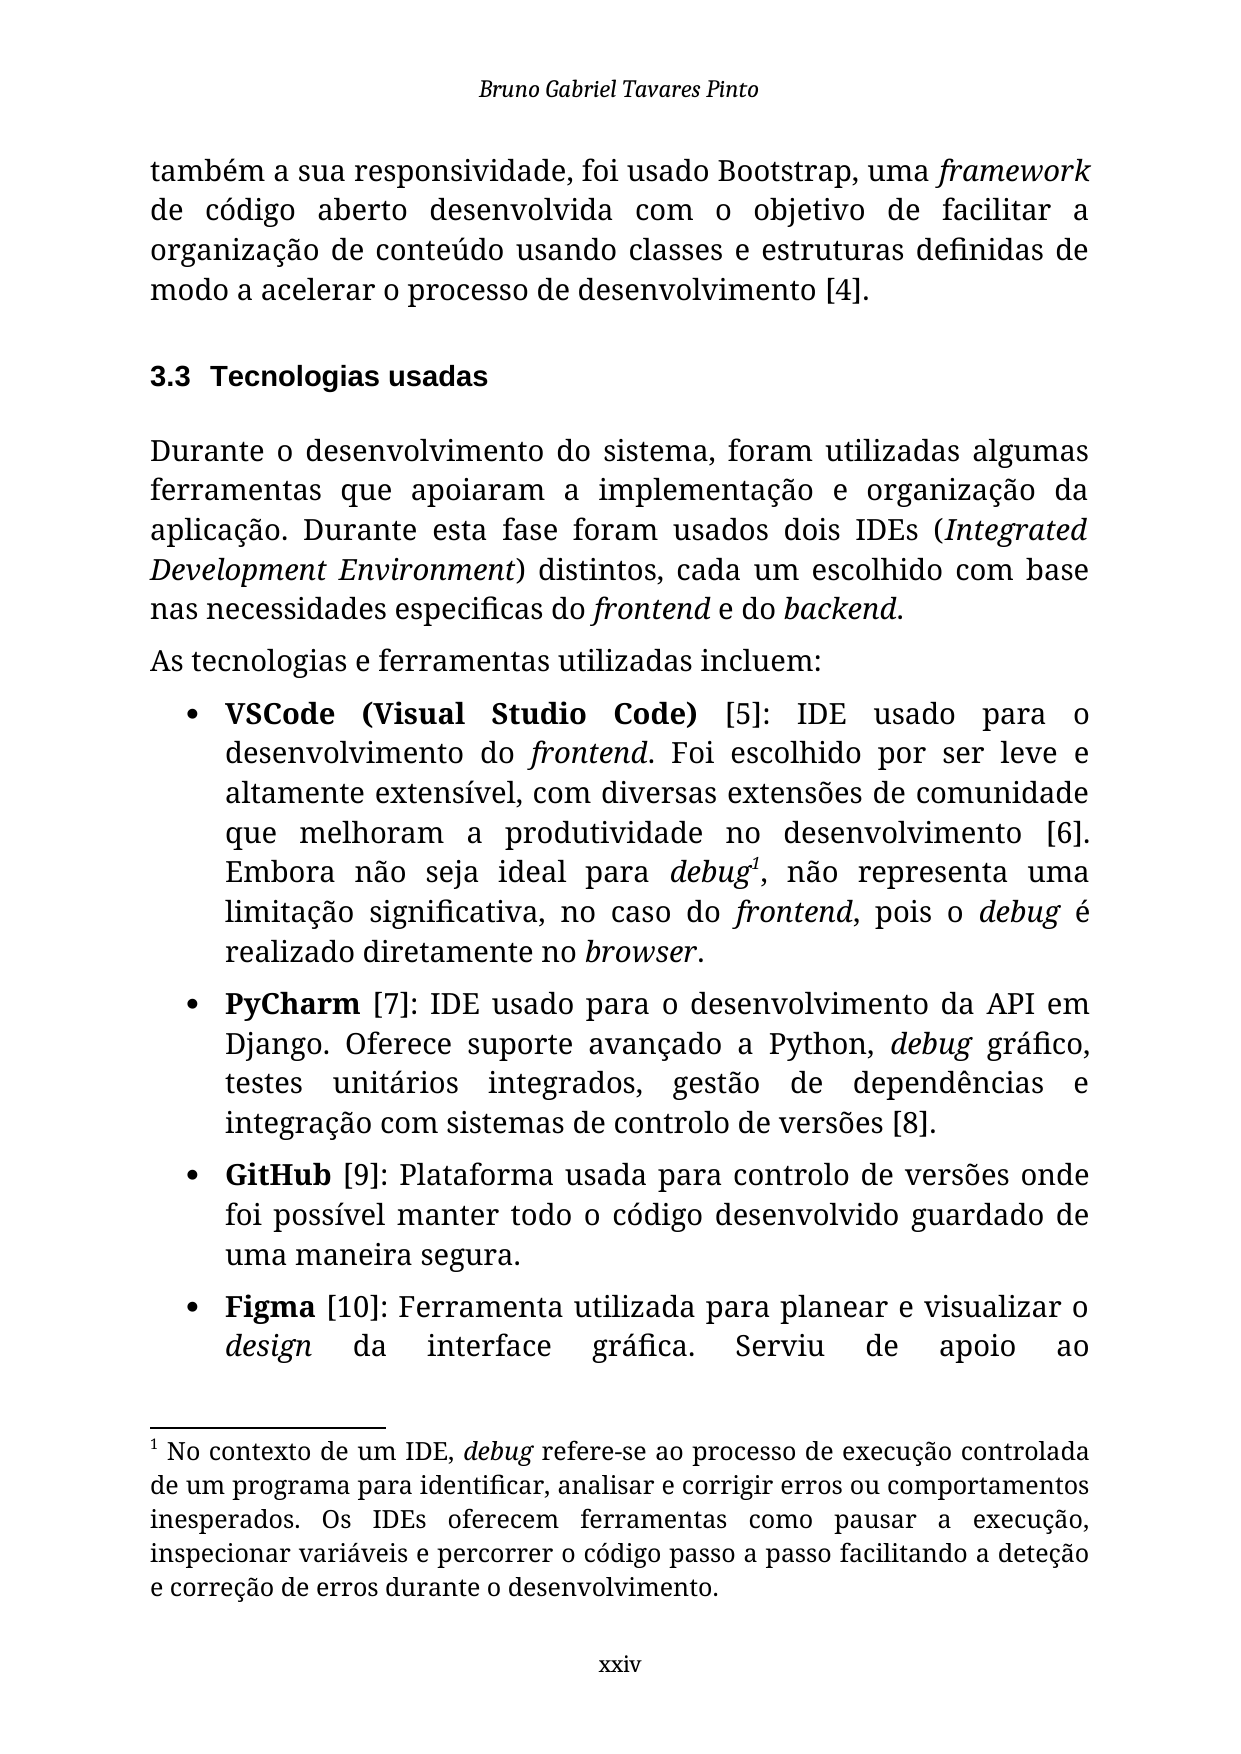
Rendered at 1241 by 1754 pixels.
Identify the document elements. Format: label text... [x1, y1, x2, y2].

list GitHub: Plataforma usada para controlo de versões onde foi possível manter todo o código desenvolvido guardado de uma maneira segura. [187, 1154, 1090, 1273]
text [150, 150, 1090, 309]
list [187, 1286, 1090, 1365]
text Durante o desenvolvimento do sistema, foram utilizadas algumas ferramentas que apoiaram a implementação e organização da aplicação. Durante esta fase foram usados dois IDEs (Integrated Development Environment) distintos, cada um escolhido com base nas necessidades especificas do frontend e do backend. [150, 430, 1090, 628]
list PyCharm: IDE usado para o desenvolvimento da API em Django. Oferece suporte avançado a Python, debug gráfico, testes unitários integrados, gestão de dependências e integração com sistemas de controlo de versões. [187, 983, 1090, 1142]
list VSCode (Visual Studio Code): IDE usado para o desenvolvimento do frontend. Foi escolhido por ser leve e altamente extensível, com diversas extensões de comunidade que melhoram a produtividade no desenvolvimento. Embora não seja ideal para debug, não representa uma limitação significativa, no caso do frontend, pois o debug é realizado diretamente no browser. [187, 693, 1090, 971]
subtitle Tecnologias usadas [150, 359, 1090, 392]
text As tecnologias e ferramentas utilizadas incluem: [150, 641, 1090, 680]
